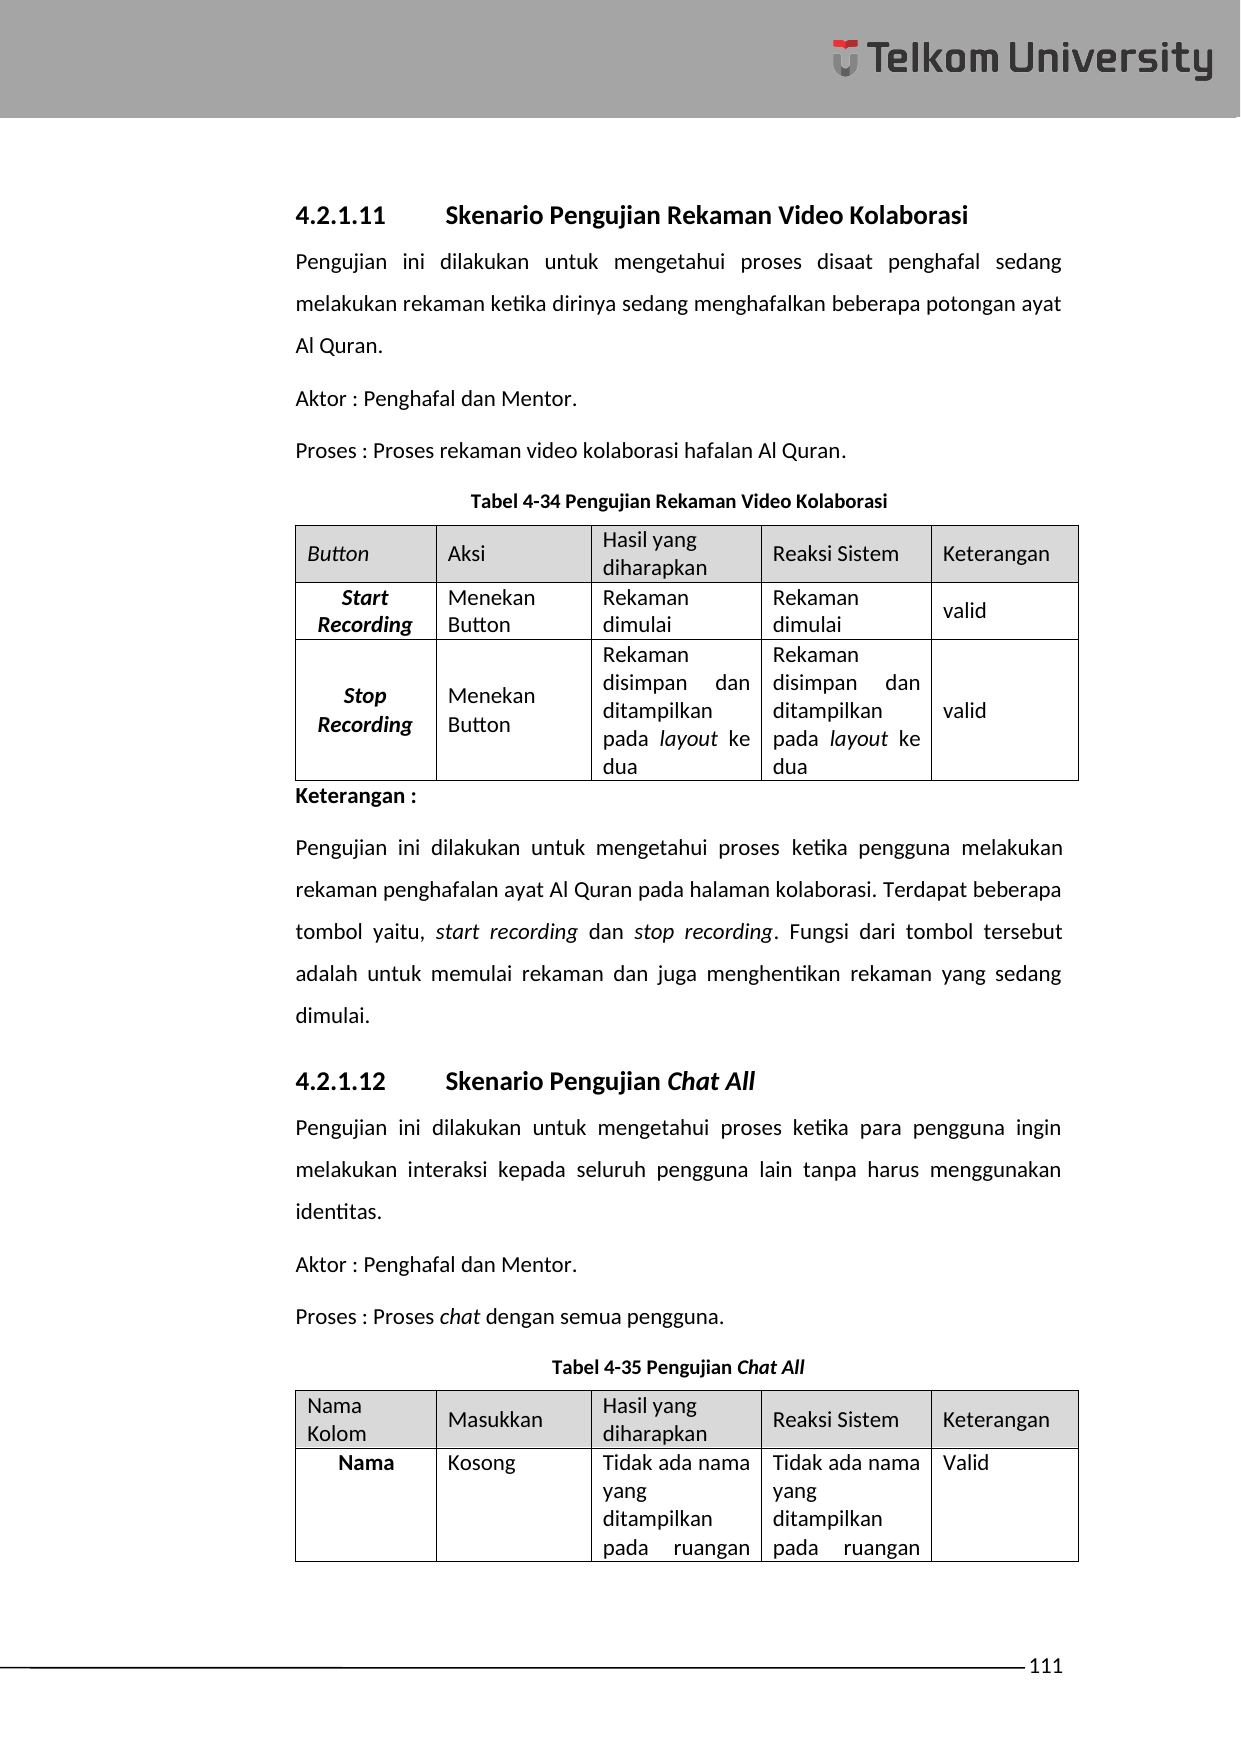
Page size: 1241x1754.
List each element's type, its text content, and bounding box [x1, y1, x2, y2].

text Aktor : Penghafal dan Mentor. [295, 384, 1063, 412]
table_header Button [296, 526, 436, 582]
table_header Keterangan [932, 1391, 1078, 1447]
table_cell Rekaman disimpan dan ditampilkan pada layout ke dua [762, 640, 931, 780]
table_header Nama Kolom [296, 1391, 436, 1447]
subtitle Skenario Pengujian Chat All [295, 1064, 1063, 1097]
text Pengujian ini dilakukan untuk mengetahui proses ketika para pengguna ingin melakukan interaksi kepada seluruh pengguna lain tanpa harus menggunakan identitas. [295, 1113, 1063, 1225]
table_cell Kosong [437, 1449, 591, 1561]
table_cell valid [932, 583, 1078, 639]
text Proses : Proses rekaman video kolaborasi hafalan Al Quran. [295, 436, 1063, 464]
text Pengujian ini dilakukan untuk mengetahui proses disaat penghafal sedang melakukan rekaman ketika dirinya sedang menghafalkan beberapa potongan ayat Al Quran. [295, 247, 1063, 359]
text Proses : Proses chat dengan semua pengguna. [295, 1302, 1063, 1330]
subtitle Skenario Pengujian Rekaman Video Kolaborasi [295, 198, 1063, 231]
table_header Reaksi Sistem [762, 1391, 931, 1447]
table_cell Rekaman dimulai [592, 583, 761, 639]
table_cell Start Recording [296, 583, 436, 639]
table_cell valid [932, 640, 1078, 780]
text Pengujian ini dilakukan untuk mengetahui proses ketika pengguna melakukan rekaman penghafalan ayat Al Quran pada halaman kolaborasi. Terdapat beberapa tombol yaitu, start recording dan stop recording. Fungsi dari tombol tersebut adalah untuk memulai rekaman dan juga menghentikan rekaman yang sedang dimulai. [295, 833, 1063, 1029]
table_header Masukkan [437, 1391, 591, 1447]
table_cell Stop Recording [296, 640, 436, 780]
text Aktor : Penghafal dan Mentor. [295, 1250, 1063, 1278]
table_cell Rekaman dimulai [762, 583, 931, 639]
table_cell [762, 1449, 931, 1561]
table_header Reaksi Sistem [762, 526, 931, 582]
table_header Keterangan [932, 526, 1078, 582]
table_header Hasil yang diharapkan [592, 1391, 761, 1447]
table_cell Valid [932, 1449, 1078, 1561]
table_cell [592, 1449, 761, 1561]
table_header Aksi [437, 526, 591, 582]
table_header Hasil yang diharapkan [592, 526, 761, 582]
text Keterangan : [295, 781, 1063, 809]
table_cell Menekan Button [437, 583, 591, 639]
picture [833, 40, 1213, 81]
table_cell Nama [296, 1449, 436, 1561]
table_cell Rekaman disimpan dan ditampilkan pada layout ke dua [592, 640, 761, 780]
table_cell Menekan Button [437, 640, 591, 780]
